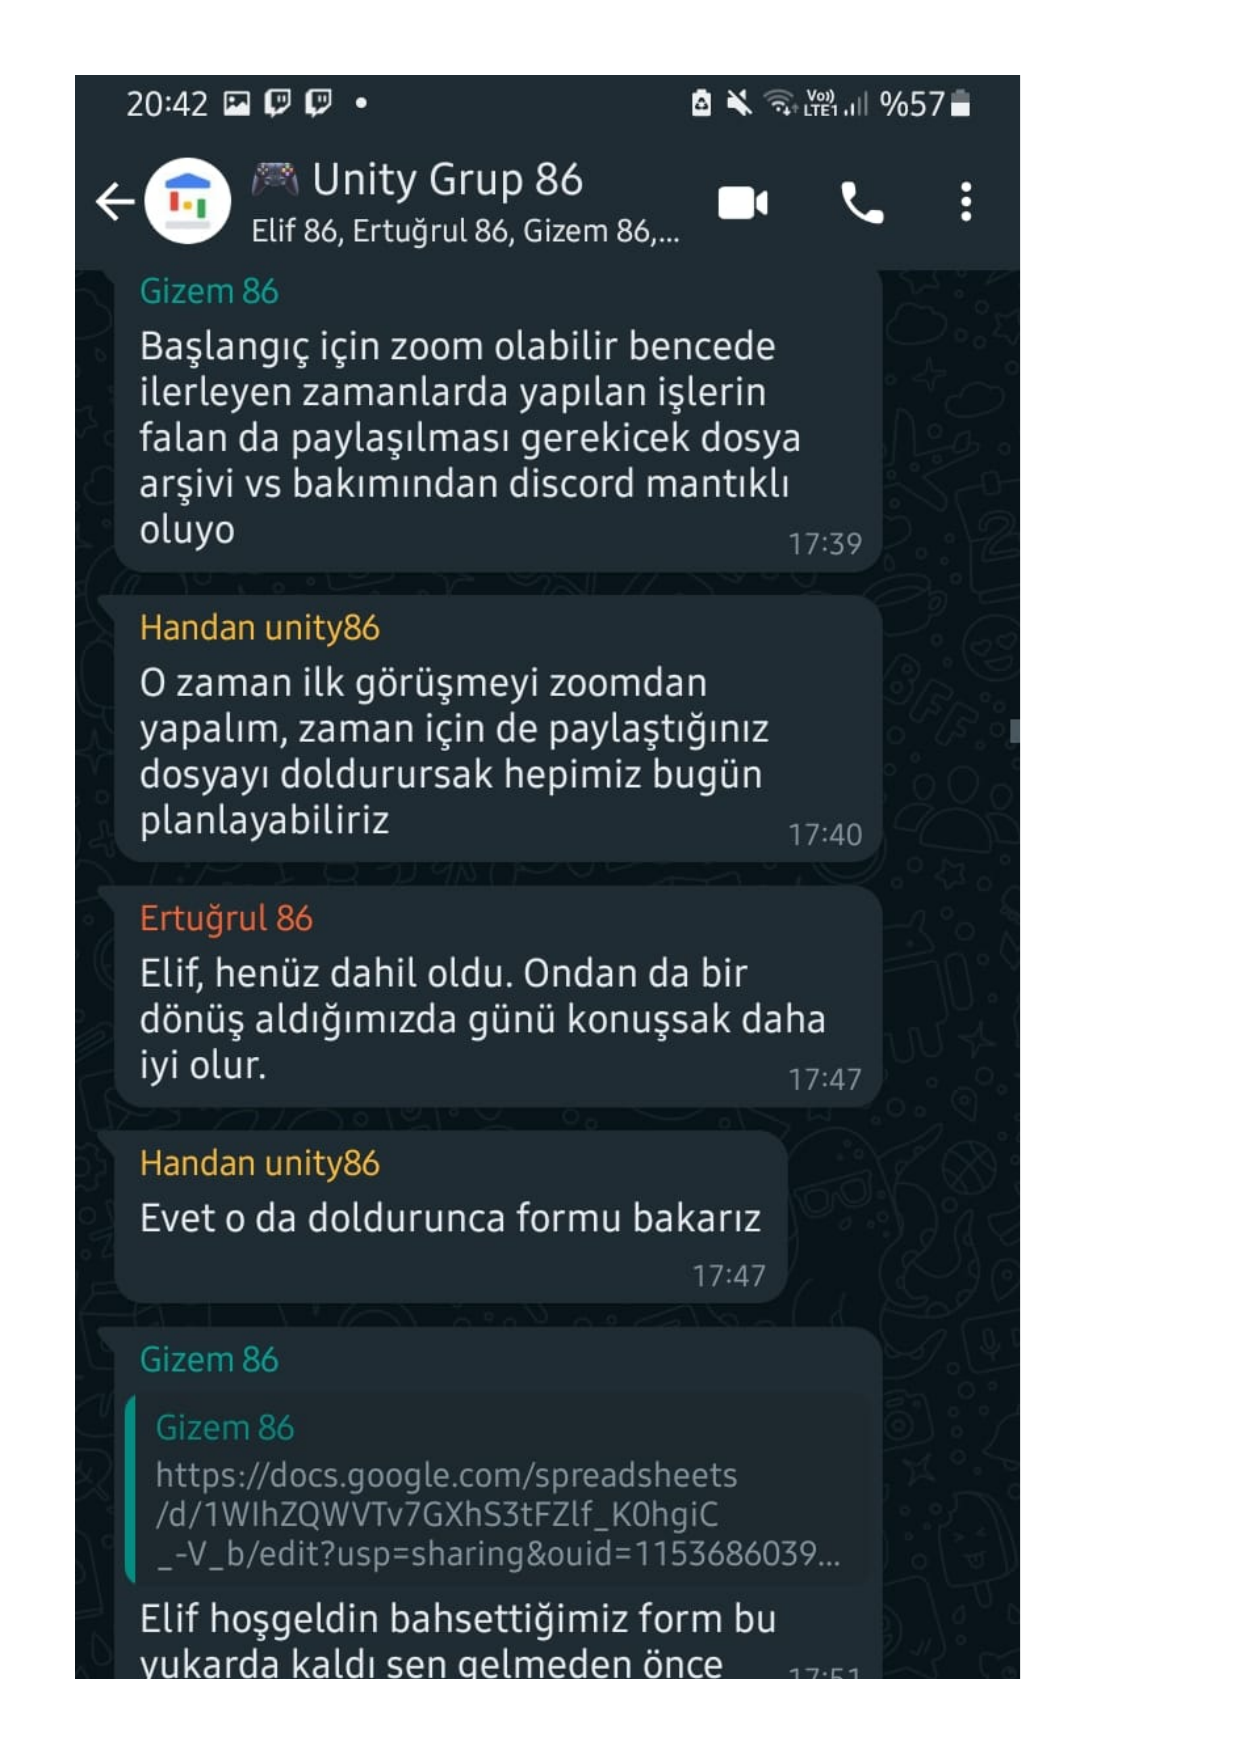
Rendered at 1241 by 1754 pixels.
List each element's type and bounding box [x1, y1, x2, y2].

picture [75, 75, 1021, 1679]
